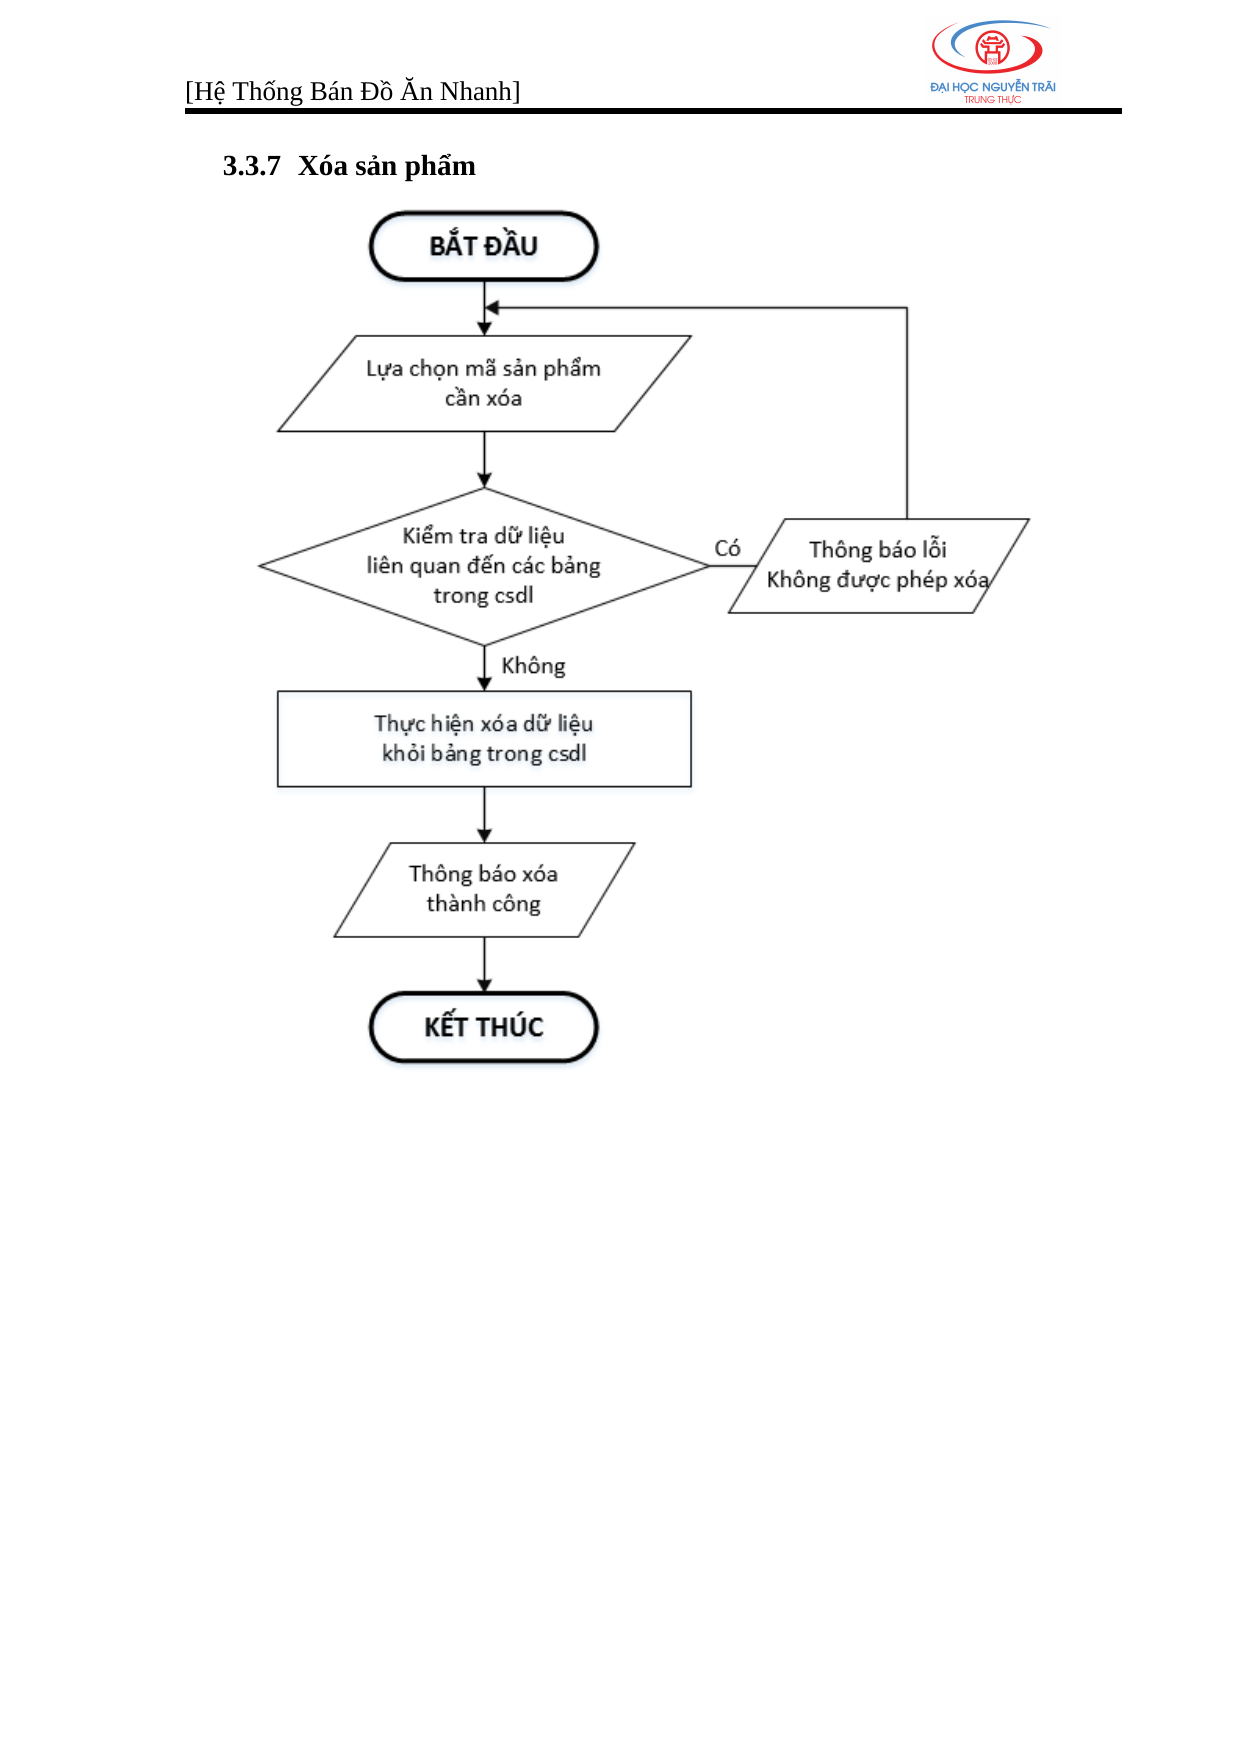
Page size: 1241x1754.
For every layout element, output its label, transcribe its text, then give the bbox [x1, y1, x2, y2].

picture [923, 15, 1062, 108]
picture [221, 193, 1049, 1082]
subtitle Xóa sản phẩm [223, 148, 1122, 181]
